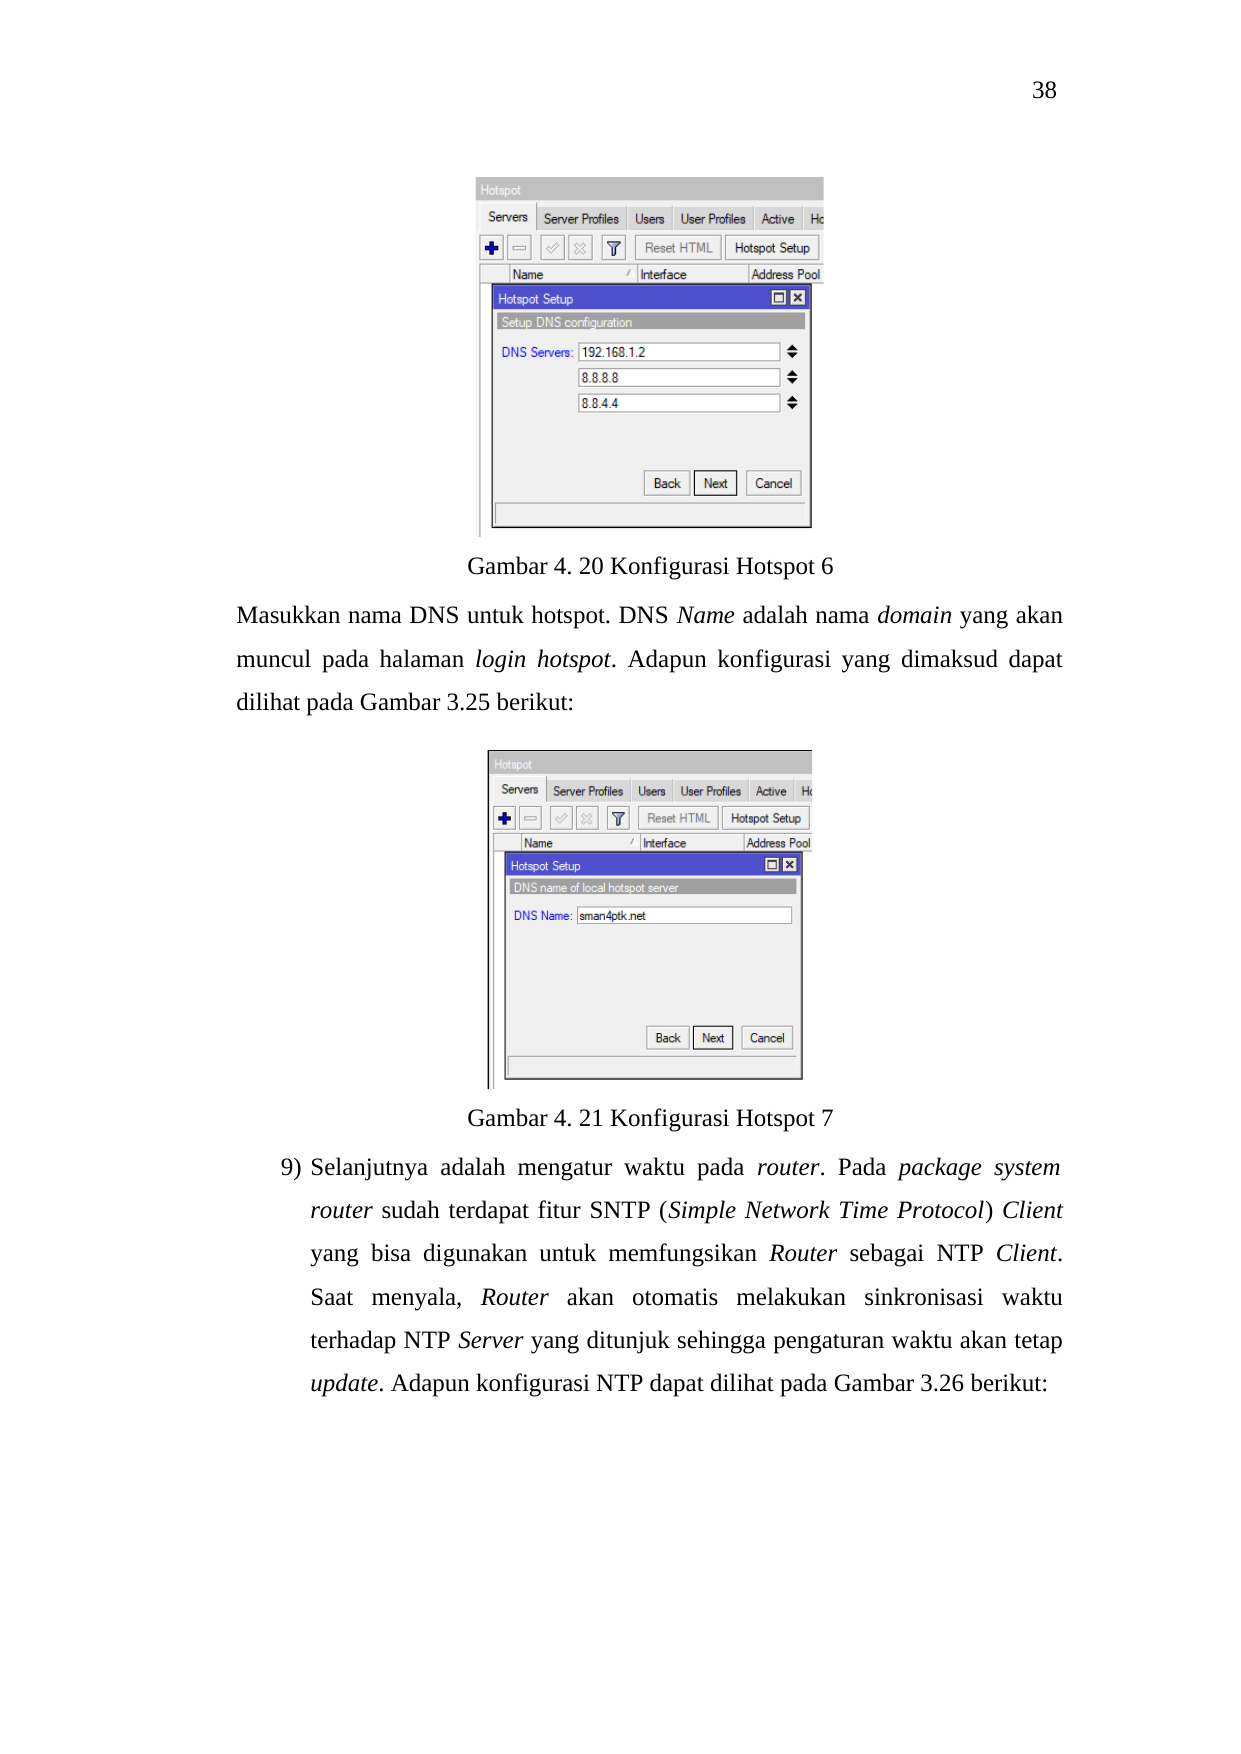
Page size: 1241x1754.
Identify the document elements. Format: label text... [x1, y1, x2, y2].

text Masukkan nama DNS untuk hotspot. DNS Name adalah nama domain yang akan muncul pada halaman login hotspot. Adapun konfigurasi yang dimaksud dapat dilihat pada Gambar 3.25 berikut: [236, 601, 1063, 716]
list Selanjutnya adalah mengatur waktu pada router. Pada package system router sudah terdapat fitur SNTP (Simple Network Time Protocol) Client yang bisa digunakan untuk memfungsikan Router sebagai NTP Client. Saat menyala, Router akan otomatis melakukan sinkronisasi waktu terhadap NTP Server yang ditunjuk sehingga pengaturan waktu akan tetap update. Adapun konfigurasi NTP dapat dilihat pada Gambar 3.26 berikut: [281, 1152, 1063, 1397]
text Gambar 4. 21 Konfigurasi Hotspot 7 [244, 1103, 1057, 1131]
text Gambar 4. 20 Konfigurasi Hotspot 6 [244, 551, 1057, 580]
picture [475, 177, 824, 537]
picture [487, 750, 813, 1089]
